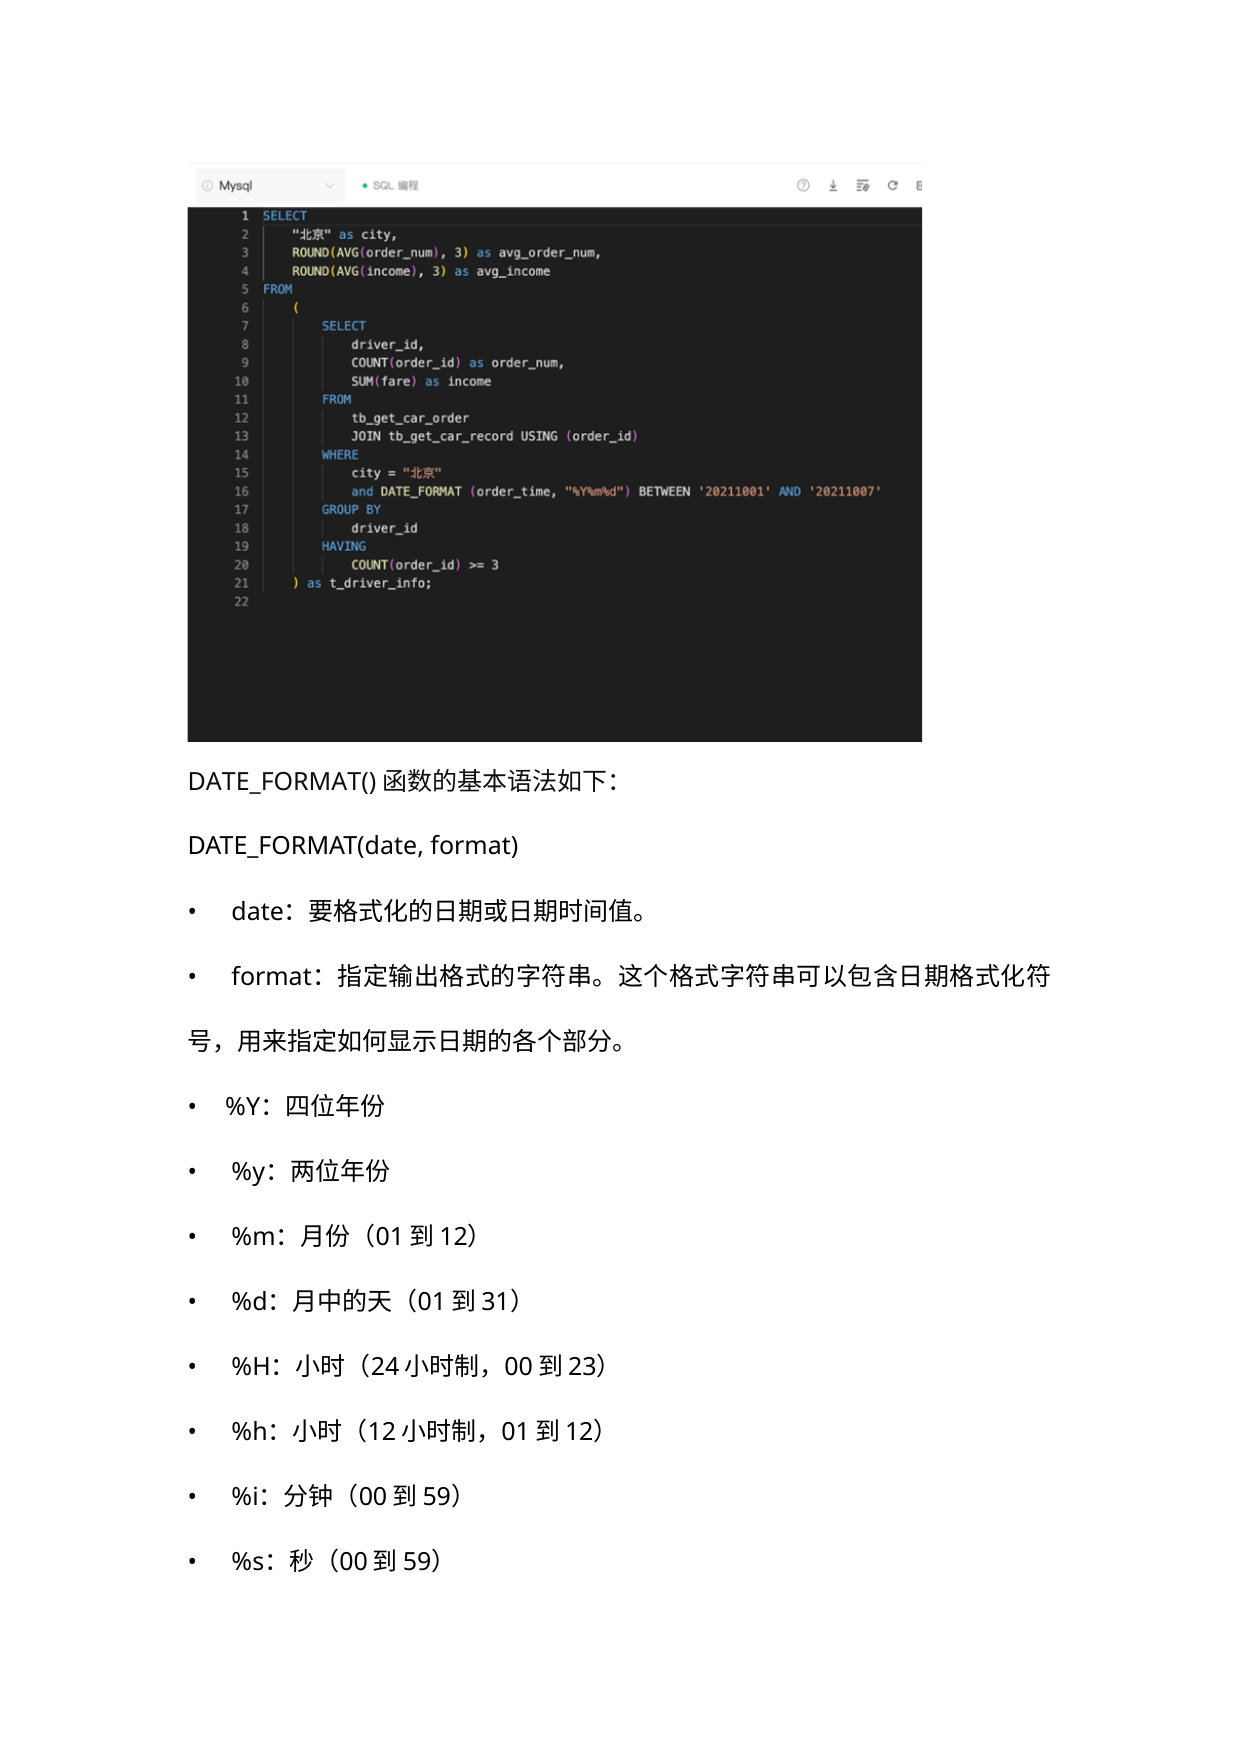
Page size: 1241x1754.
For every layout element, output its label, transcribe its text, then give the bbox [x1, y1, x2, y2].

text • %H：小时（24小时制，00到23） [187, 1332, 1053, 1397]
text DATE_FORMAT() 函数的基本语法如下： [187, 747, 1053, 812]
text • %i：分钟（00到59） [187, 1462, 1053, 1527]
text • %y：两位年份 [187, 1137, 1053, 1202]
text • date：要格式化的日期或日期时间值。 [187, 877, 1053, 942]
picture [187, 162, 923, 742]
text DATE_FORMAT(date, format) [187, 812, 1053, 877]
text • %s：秒（00到59） [187, 1527, 1053, 1592]
text • %h：小时（12小时制，01到12） [187, 1397, 1053, 1462]
list %Y：四位年份 [187, 1072, 1053, 1137]
text • %m：月份（01到12） [187, 1202, 1053, 1267]
text • format：指定输出格式的字符串。这个格式字符串可以包含日期格式化符号，用来指定如何显示日期的各个部分。 [187, 942, 1053, 1072]
text • %d：月中的天（01到31） [187, 1267, 1053, 1332]
